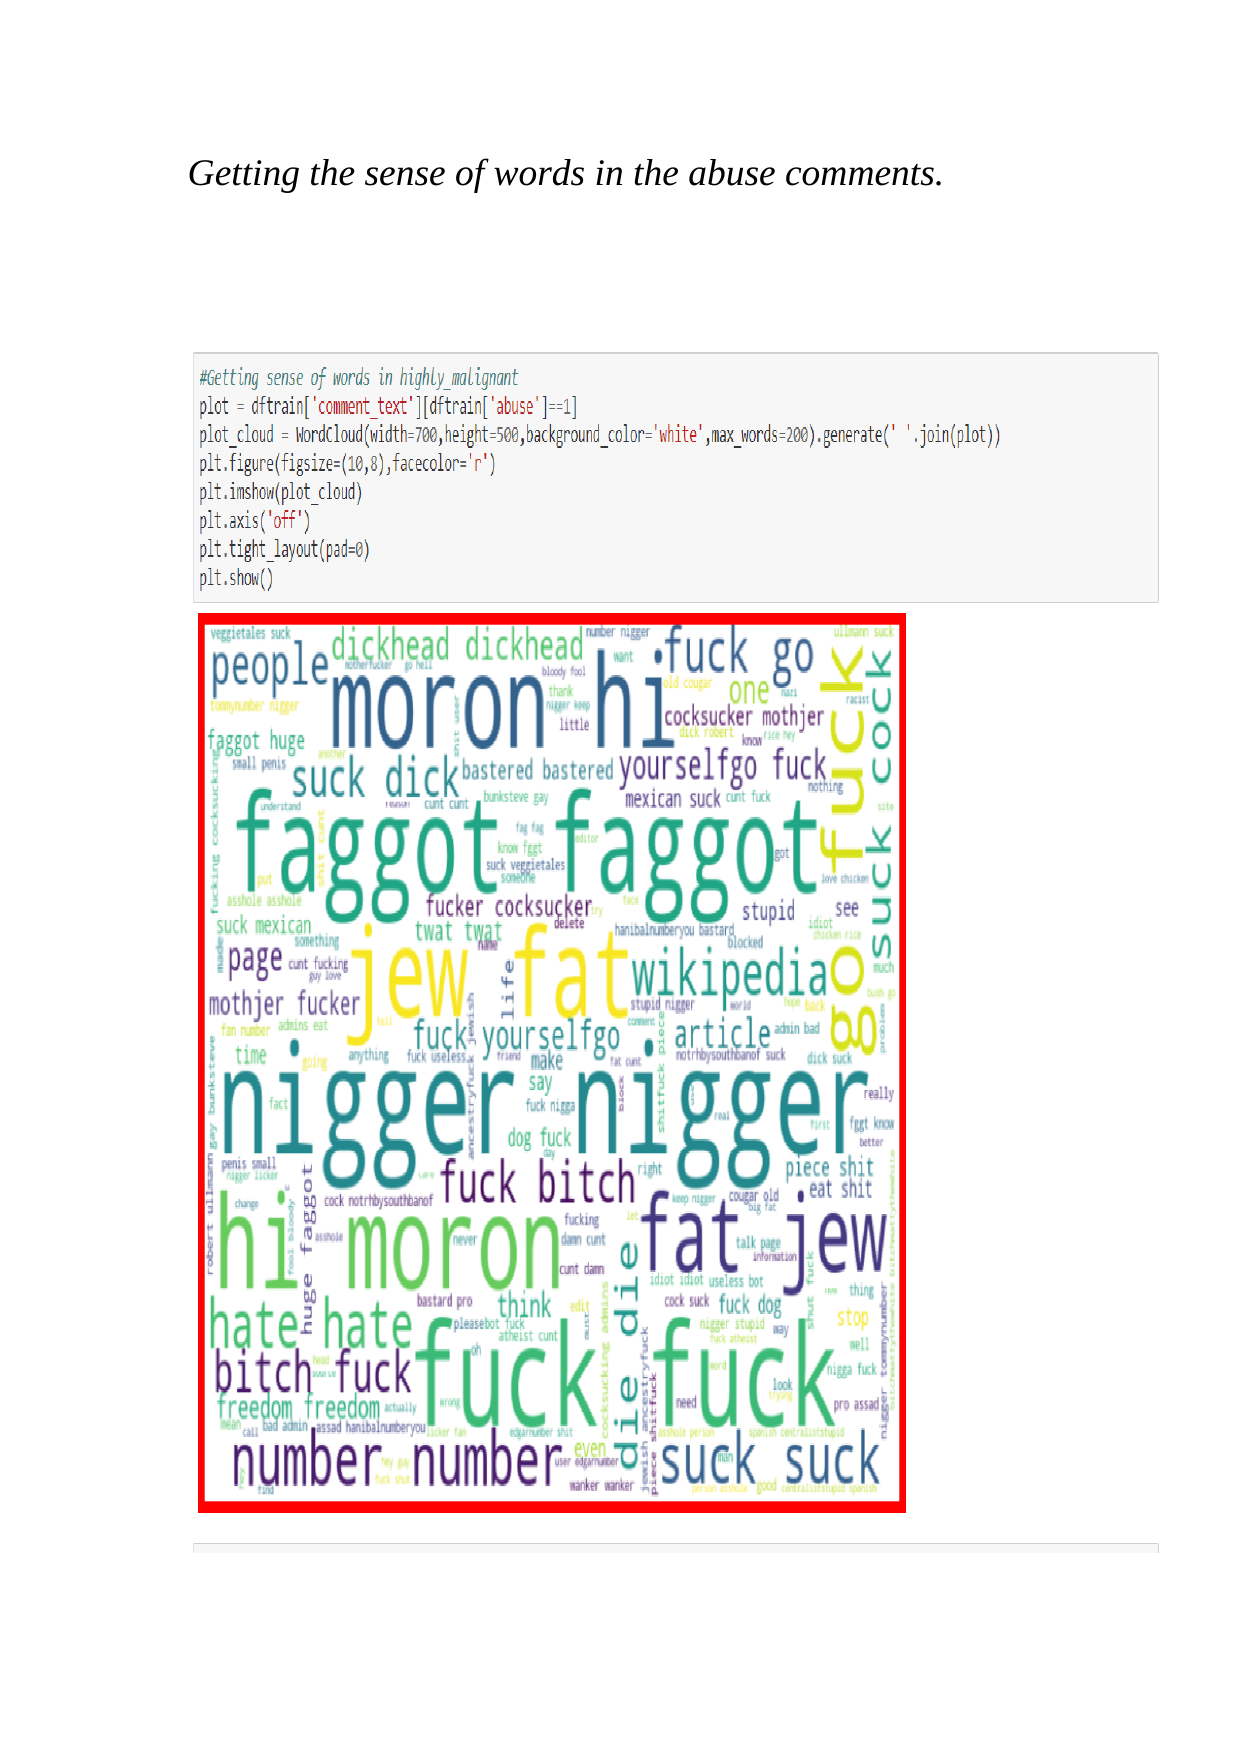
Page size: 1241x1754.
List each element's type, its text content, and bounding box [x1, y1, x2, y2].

picture [187, 339, 1168, 1553]
text Getting the sense of words in the abuse comments. [114, 150, 1131, 193]
